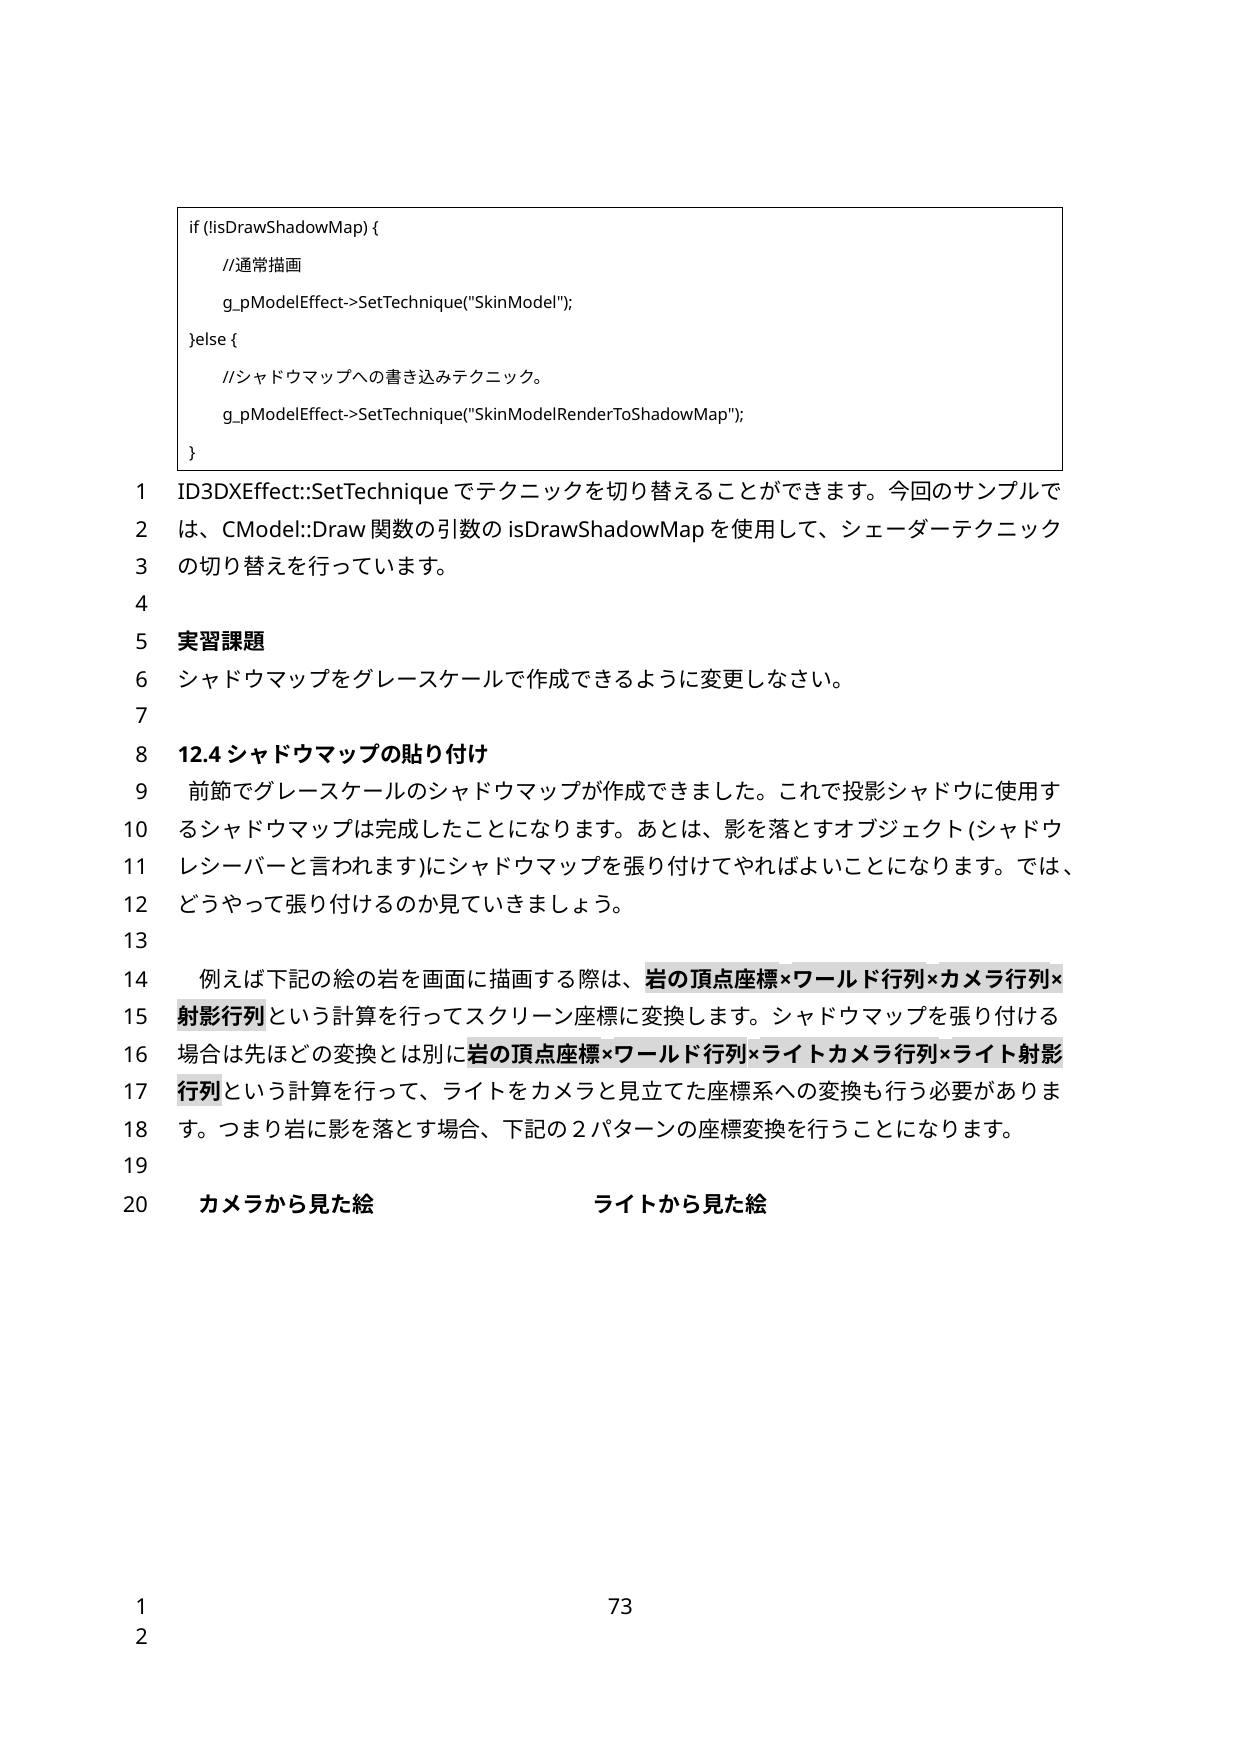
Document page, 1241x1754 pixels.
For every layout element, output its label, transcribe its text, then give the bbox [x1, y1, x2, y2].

text 前節でグレースケールのシャドウマップが作成できました。これで投影シャドウに使用するシャドウマップは完成したことになります。あとは、影を落とすオブジェクト(シャドウレシーバーと言われます)にシャドウマップを張り付けてやればよいことになります。では、どうやって張り付けるのか見ていきましょう。 [177, 771, 1063, 921]
text 12.4 シャドウマップの貼り付け [177, 734, 1063, 771]
text 例えば下記の絵の岩を画面に描画する際は、岩の頂点座標×ワールド行列×カメラ行列×射影行列という計算を行ってスクリーン座標に変換します。シャドウマップを張り付ける場合は先ほどの変換とは別に岩の頂点座標×ワールド行列×ライトカメラ行列×ライト射影行列という計算を行って、ライトをカメラと見立てた座標系への変換も行う必要があります。つまり岩に影を落とす場合、下記の２パターンの座標変換を行うことになります。 [177, 959, 1063, 1146]
text カメラから見た絵 ライトから見た絵 [177, 1184, 1063, 1221]
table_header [178, 208, 1062, 470]
text シャドウマップをグレースケールで作成できるように変更しなさい。 [177, 659, 1063, 696]
text ID3DXEffect::SetTechniqueでテクニックを切り替えることができます。今回のサンプルでは、CModel::Draw関数の引数のisDrawShadowMapを使用して、シェーダーテクニックの切り替えを行っています。 [177, 471, 1063, 584]
text 実習課題 [177, 621, 1063, 659]
